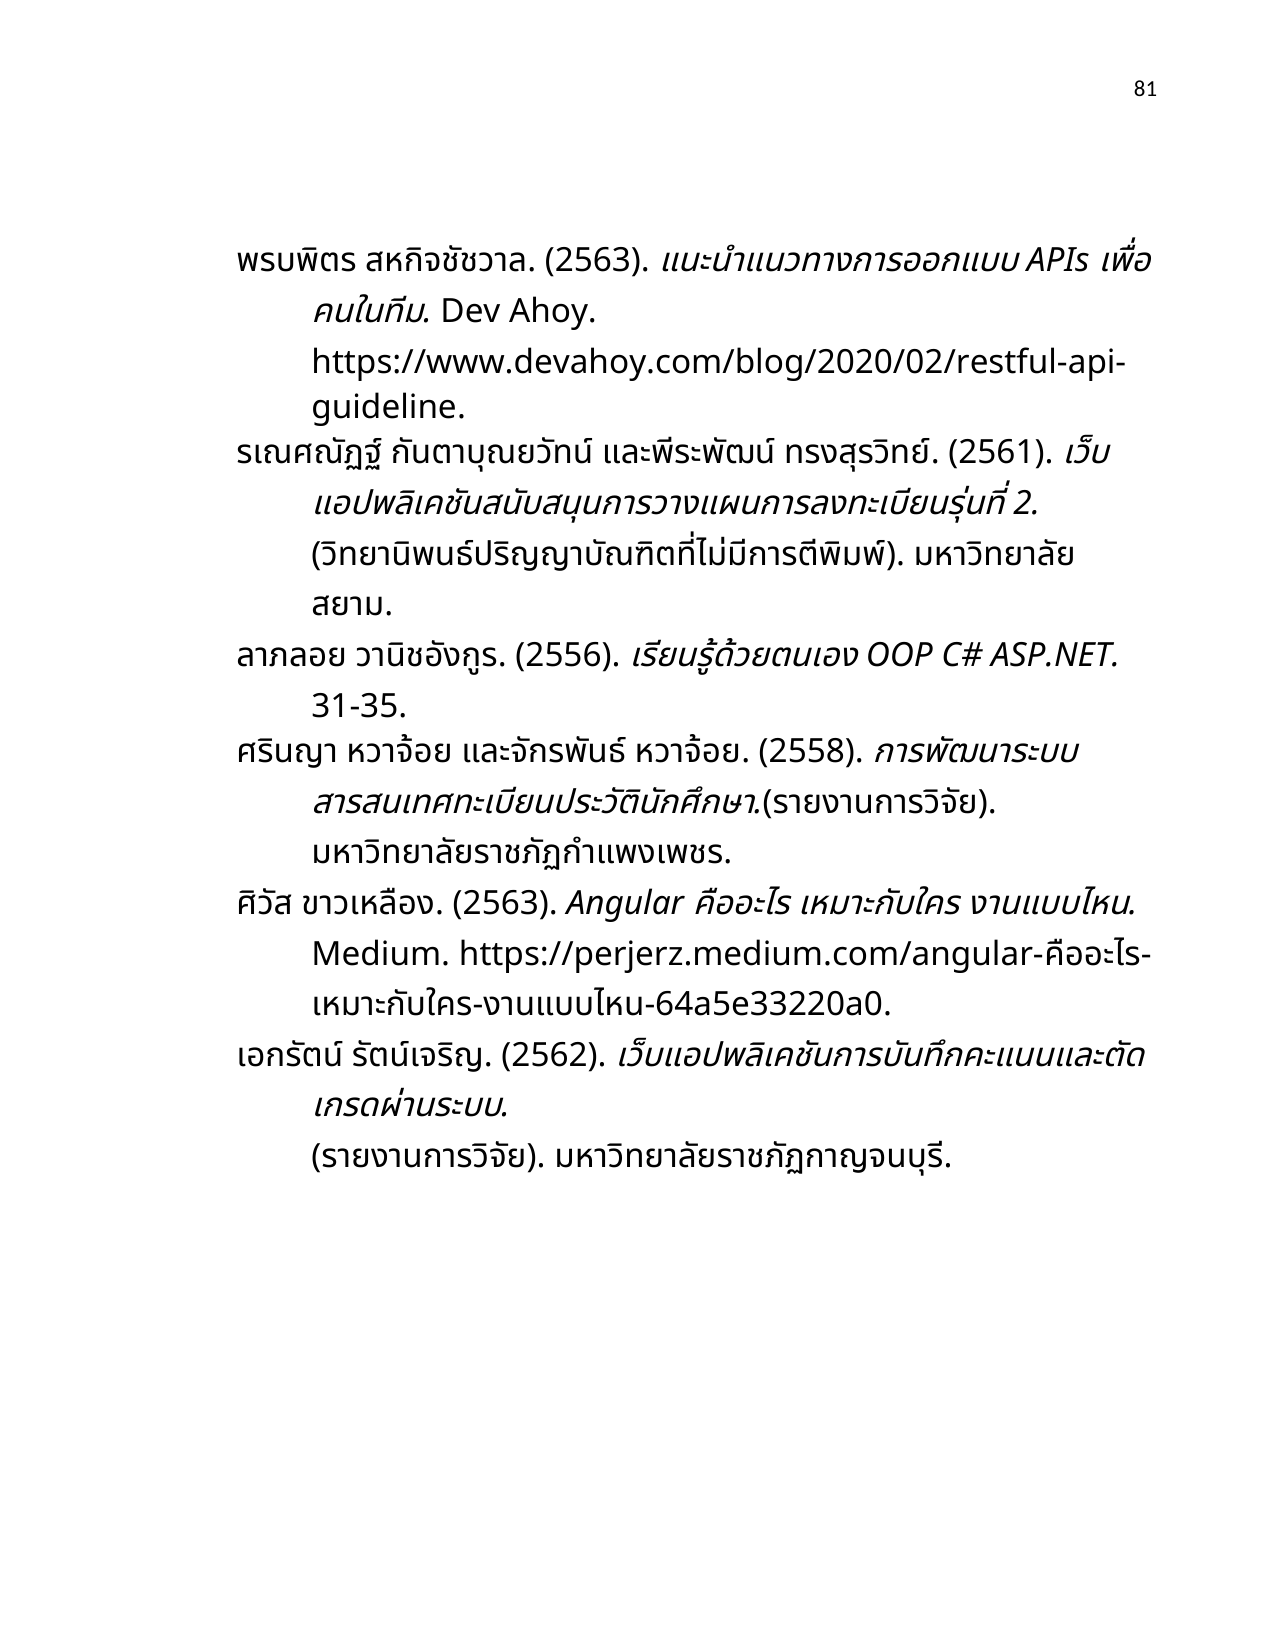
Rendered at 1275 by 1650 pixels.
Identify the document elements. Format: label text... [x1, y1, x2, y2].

text ศรินญา หวาจ้อย และจักรพันธ์ หวาจ้อย. (2558). การพัฒนาระบบสารสนเทศทะเบียนประวัตินักศึกษา.(รายงานการวิจัย). มหาวิทยาลัยราชภัฏกำแพงเพชร. [236, 727, 1157, 879]
text ศิวัส ขาวเหลือง. (2563). Angular คืออะไร เหมาะกับใคร งานแบบไหน. Medium. https://perjerz.medium.com/angular-คืออะไร-เหมาะกับใคร-งานแบบไหน-64a5e33220a0. [236, 879, 1157, 1031]
text พรบพิตร สหกิจชัชวาล. (2563). แนะนำแนวทางการออกแบบ APIs เพื่อคนในทีม. Dev Ahoy. https://www.devahoy.com/blog/2020/02/restful-api-guideline. [236, 236, 1157, 428]
text เอกรัตน์ รัตน์เจริญ. (2562). เว็บแอปพลิเคชันการบันทึกคะแนนและตัดเกรดผ่านระบบ. (รายงานการวิจัย). มหาวิทยาลัยราชภัฏกาญจนบุรี. [236, 1031, 1157, 1182]
text ลาภลอย วานิชอังกูร. (2556). เรียนรู้ด้วยตนเอง OOP C# ASP.NET. 31-35. [236, 631, 1157, 727]
text รเณศณัฏฐ์ กันตาบุณยวัทน์ และพีระพัฒน์ ทรงสุรวิทย์. (2561). เว็บแอปพลิเคชันสนับสนุนการวางแผนการลงทะเบียนรุ่นที่ 2. (วิทยานิพนธ์ปริญญาบัณฑิตที่ไม่มีการตีพิมพ์). มหาวิทยาลัยสยาม. [236, 428, 1157, 631]
